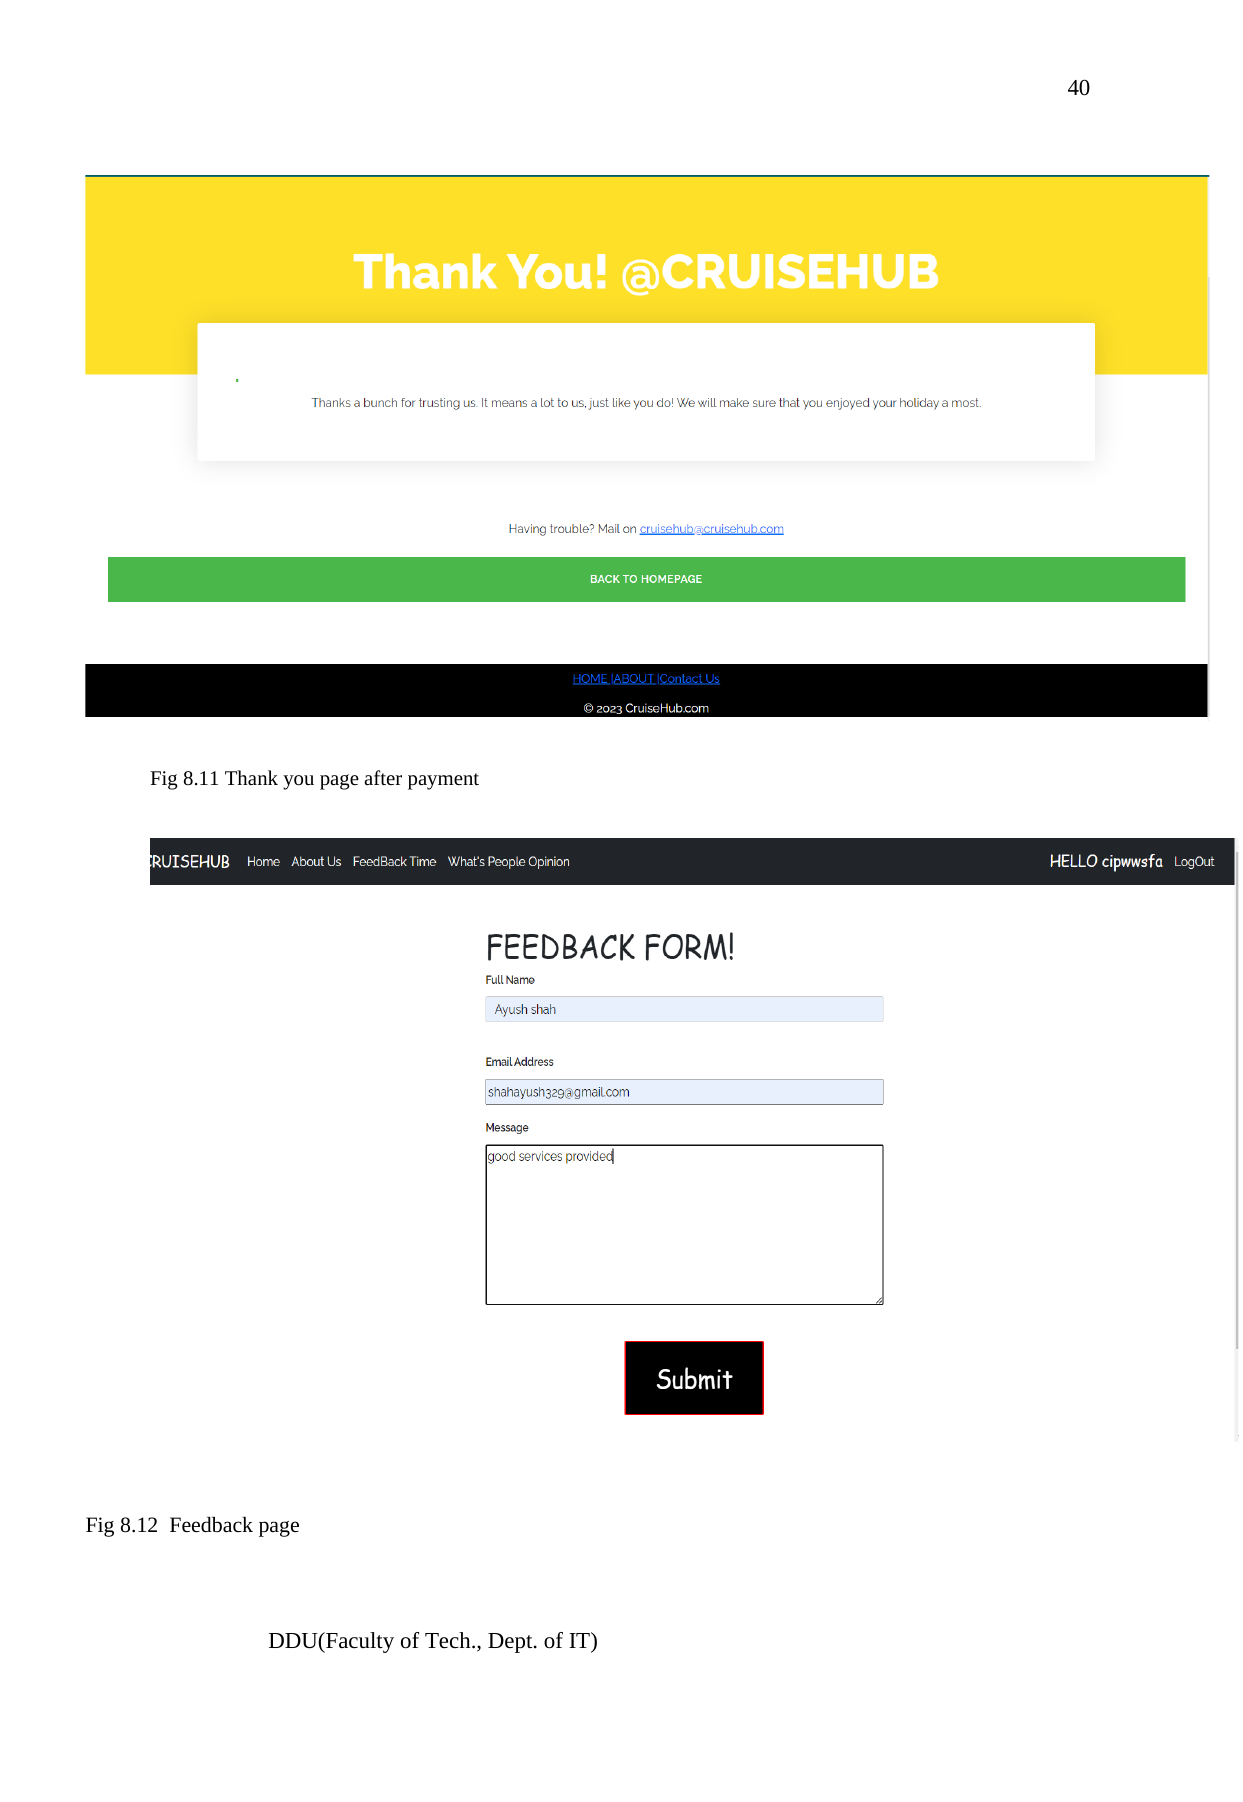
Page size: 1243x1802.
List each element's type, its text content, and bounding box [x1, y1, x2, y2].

picture [85, 175, 1210, 721]
text Fig 8.12 Feedback page [85, 1512, 1209, 1537]
picture [150, 838, 1239, 1442]
text Fig 8.11 Thank you page after payment [150, 766, 1209, 790]
